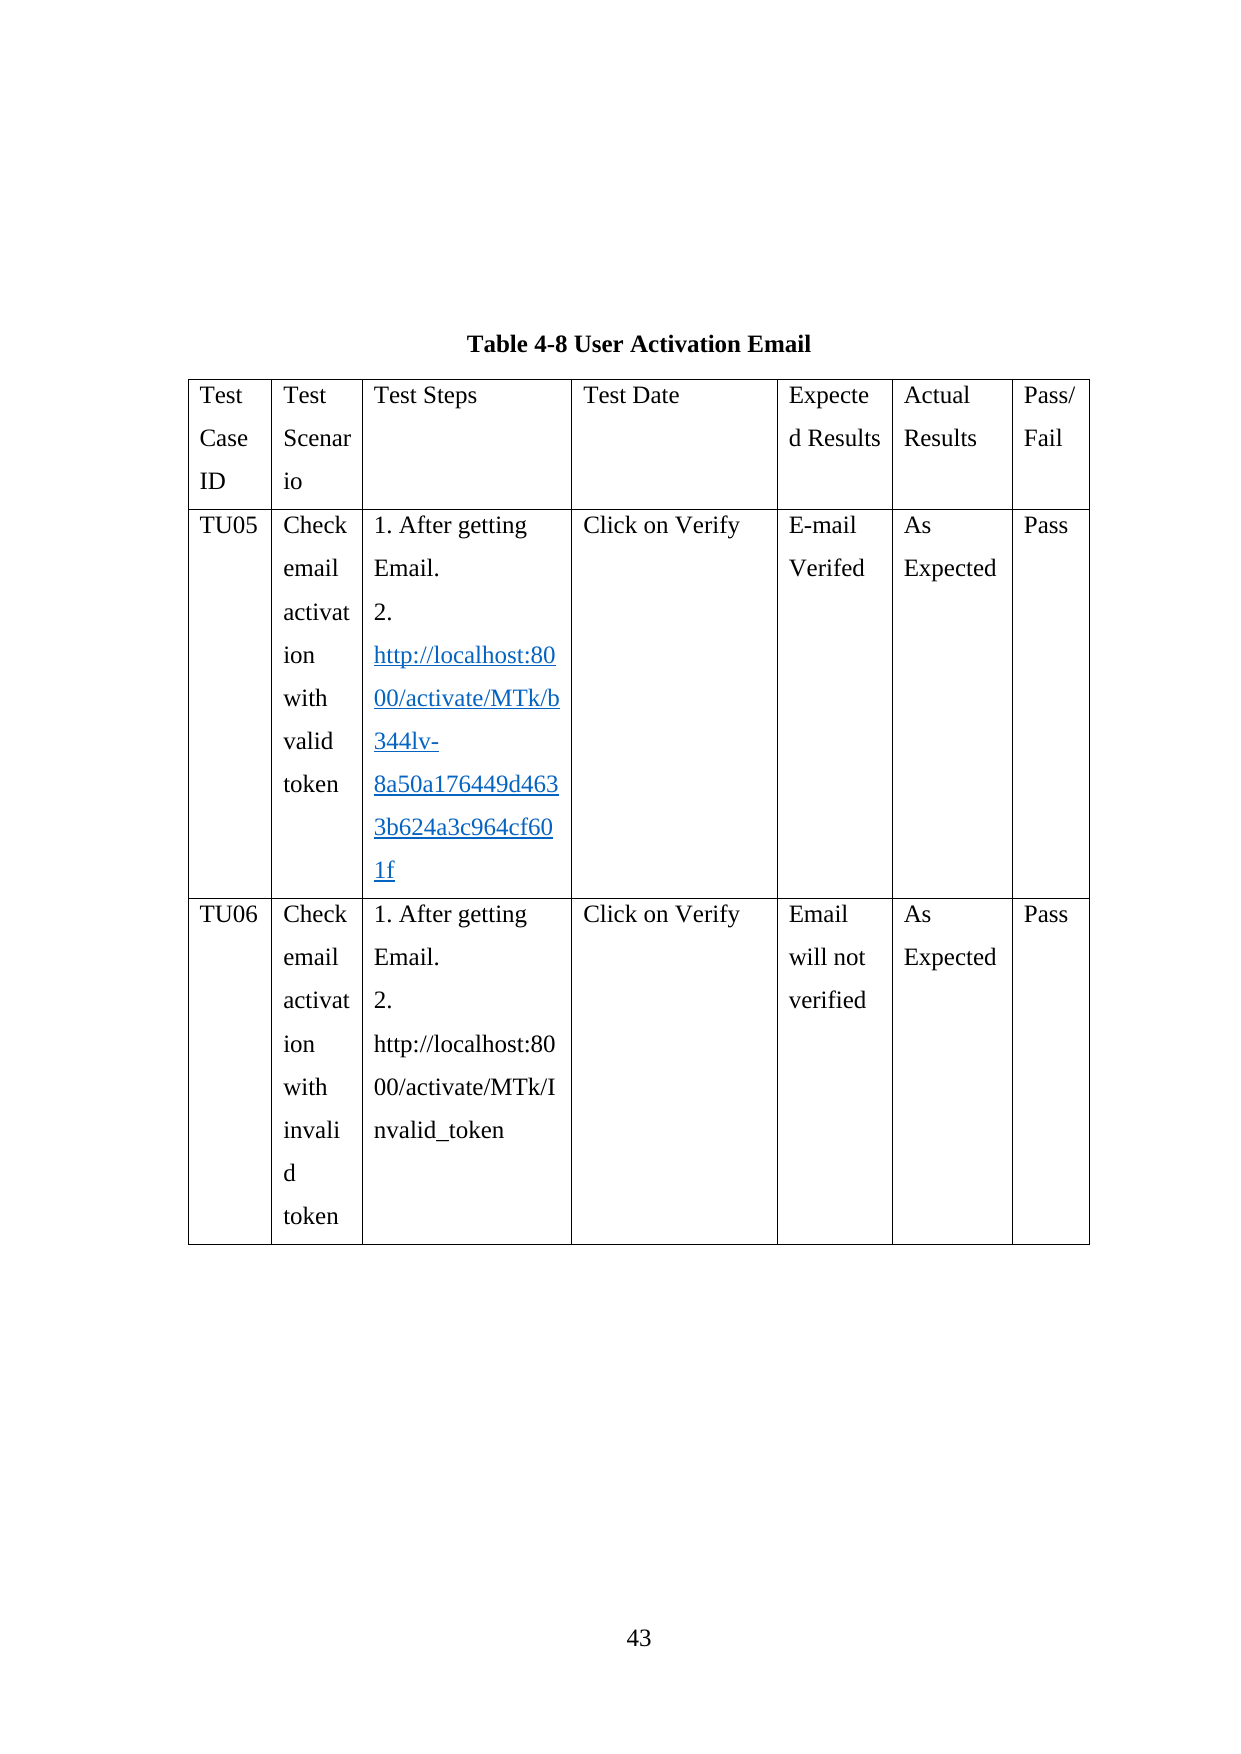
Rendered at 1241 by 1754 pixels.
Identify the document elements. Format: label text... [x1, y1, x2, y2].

table_header Test Case ID [189, 380, 271, 509]
table_cell 1. After getting Email. 2. http://localhost:8000/activate/MTk/Invalid_token [363, 899, 571, 1244]
table_header Expected Results [778, 380, 892, 509]
table_cell TU05 [189, 510, 271, 898]
table_cell As Expected [893, 510, 1012, 898]
table_cell Check email activation with invalid token [272, 899, 362, 1244]
table_header Test Steps [363, 380, 571, 509]
table_cell As Expected [893, 899, 1012, 1244]
table_header Test Date [572, 380, 777, 509]
table_cell TU06 [189, 899, 271, 1244]
table_cell Click on Verify [572, 899, 777, 1244]
table_cell E-mail Verifed [778, 510, 892, 898]
table_cell 1. After getting Email. 2. http://localhost:8000/activate/MTk/b344lv-8a50a176449d4633b624a3c964cf601f [363, 510, 571, 898]
table_header Actual Results [893, 380, 1012, 509]
table_header Test Scenario [272, 380, 362, 509]
table_header Pass/Fail [1013, 380, 1089, 509]
table_cell Pass [1013, 899, 1089, 1244]
table_cell Check email activation with valid token [272, 510, 362, 898]
table_cell Click on Verify [572, 510, 777, 898]
table_cell Email will not verified [778, 899, 892, 1244]
table_cell Pass [1013, 510, 1089, 898]
